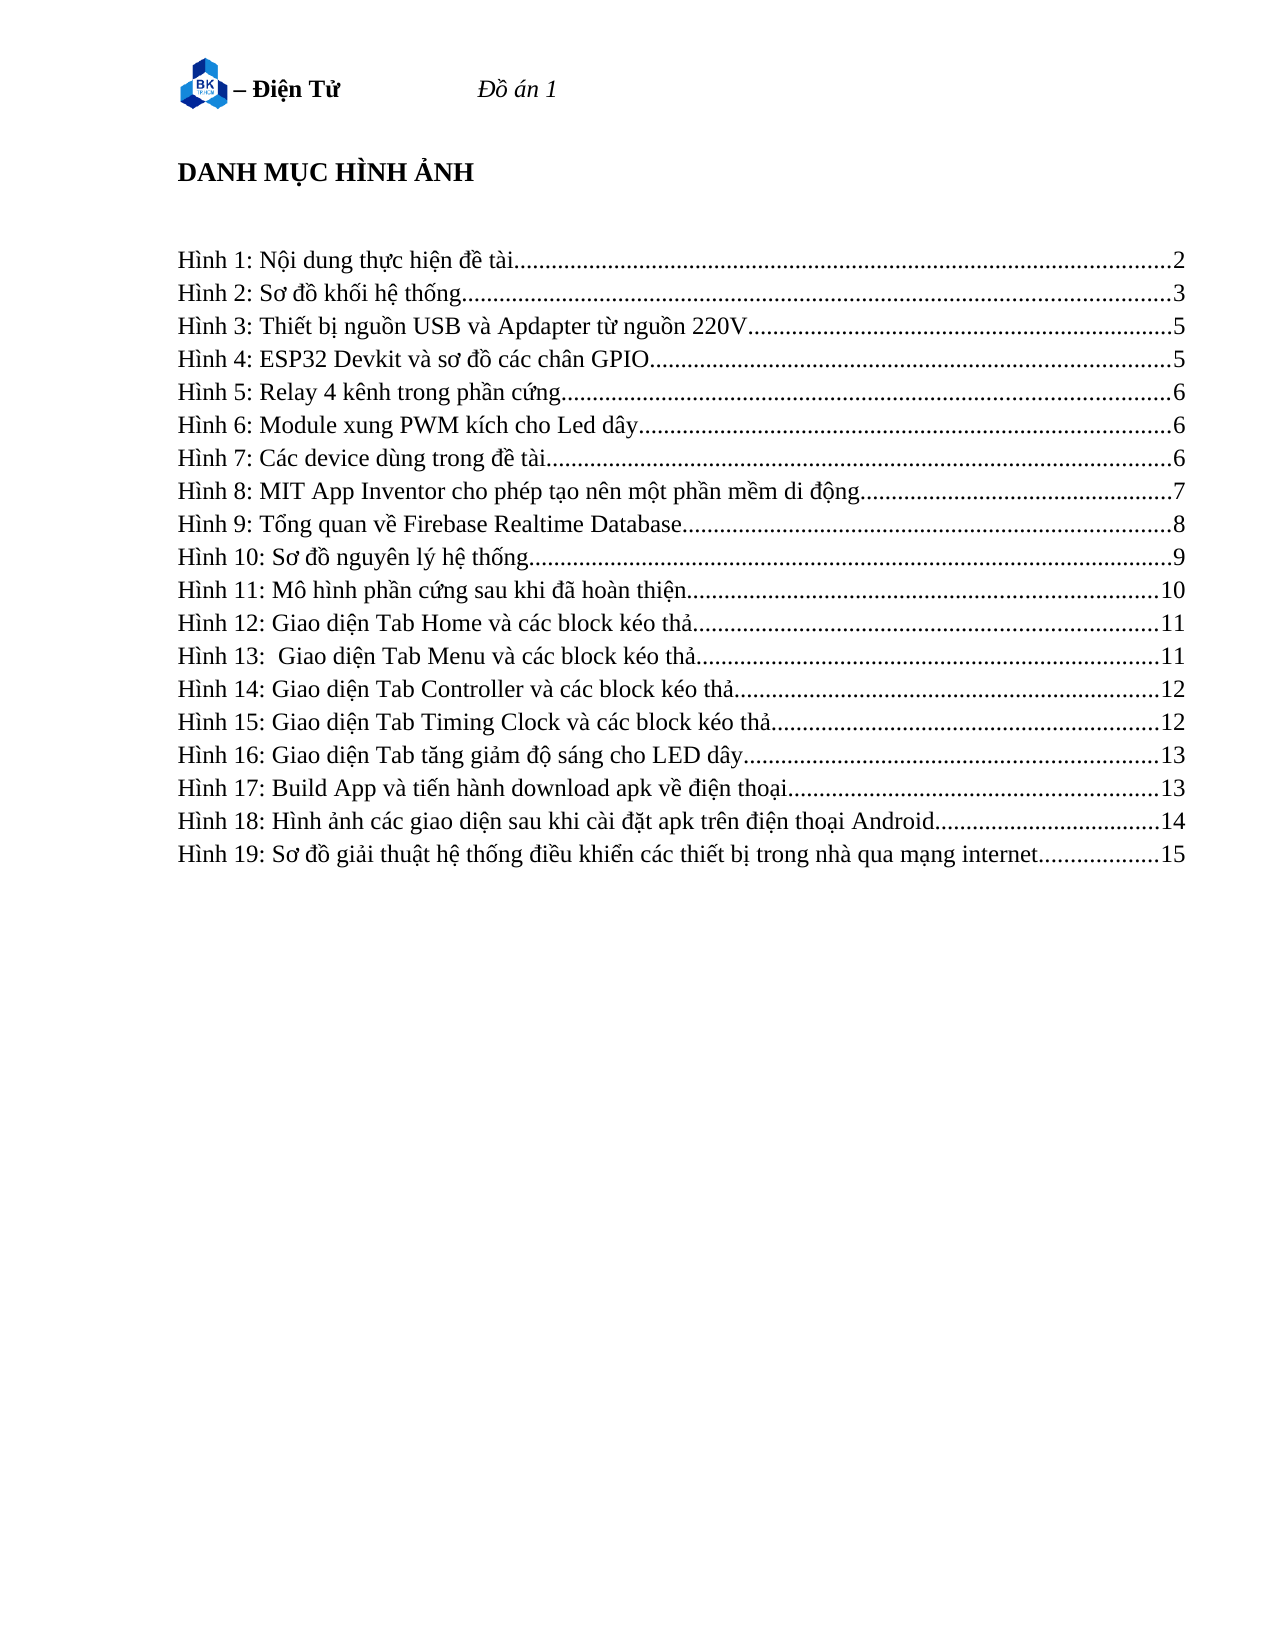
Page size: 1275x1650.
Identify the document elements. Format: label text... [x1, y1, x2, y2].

text Hình 15: Giao diện Tab Timing Clock và các block kéo thả 12 [177, 707, 1186, 736]
text Hình 12: Giao diện Tab Home và các block kéo thả 11 [177, 608, 1186, 637]
text Hình 13: Giao diện Tab Menu và các block kéo thả 11 [177, 641, 1186, 670]
picture [177, 53, 227, 110]
text Hình 3: Thiết bị nguồn USB và Apdapter từ nguồn 220V 5 [177, 311, 1186, 340]
text Hình 5: Relay 4 kênh trong phần cứng 6 [177, 377, 1186, 406]
text Hình 1: Nội dung thực hiện đề tài 2 [177, 245, 1186, 274]
text Hình 18: Hình ảnh các giao diện sau khi cài đặt apk trên điện thoại Android 14 [177, 806, 1186, 835]
subtitle DANH MỤC HÌNH ẢNH [177, 156, 1186, 187]
text Hình 11: Mô hình phần cứng sau khi đã hoàn thiện 10 [177, 575, 1186, 604]
text Hình 7: Các device dùng trong đề tài 6 [177, 443, 1186, 472]
text Hình 6: Module xung PWM kích cho Led dây 6 [177, 410, 1186, 439]
text Hình 17: Build App và tiến hành download apk về điện thoại 13 [177, 773, 1186, 802]
text Hình 4: ESP32 Devkit và sơ đồ các chân GPIO 5 [177, 344, 1186, 373]
text Hình 14: Giao diện Tab Controller và các block kéo thả 12 [177, 674, 1186, 703]
text Hình 9: Tổng quan về Firebase Realtime Database 8 [177, 509, 1186, 538]
text Hình 19: Sơ đồ giải thuật hệ thống điều khiển các thiết bị trong nhà qua mạng internet 15 [177, 839, 1186, 868]
text Hình 2: Sơ đồ khối hệ thống 3 [177, 278, 1186, 307]
text Hình 16: Giao diện Tab tăng giảm độ sáng cho LED dây 13 [177, 740, 1186, 769]
text Hình 10: Sơ đồ nguyên lý hệ thống 9 [177, 542, 1186, 571]
text Hình 8: MIT App Inventor cho phép tạo nên một phần mềm di động 7 [177, 476, 1186, 505]
